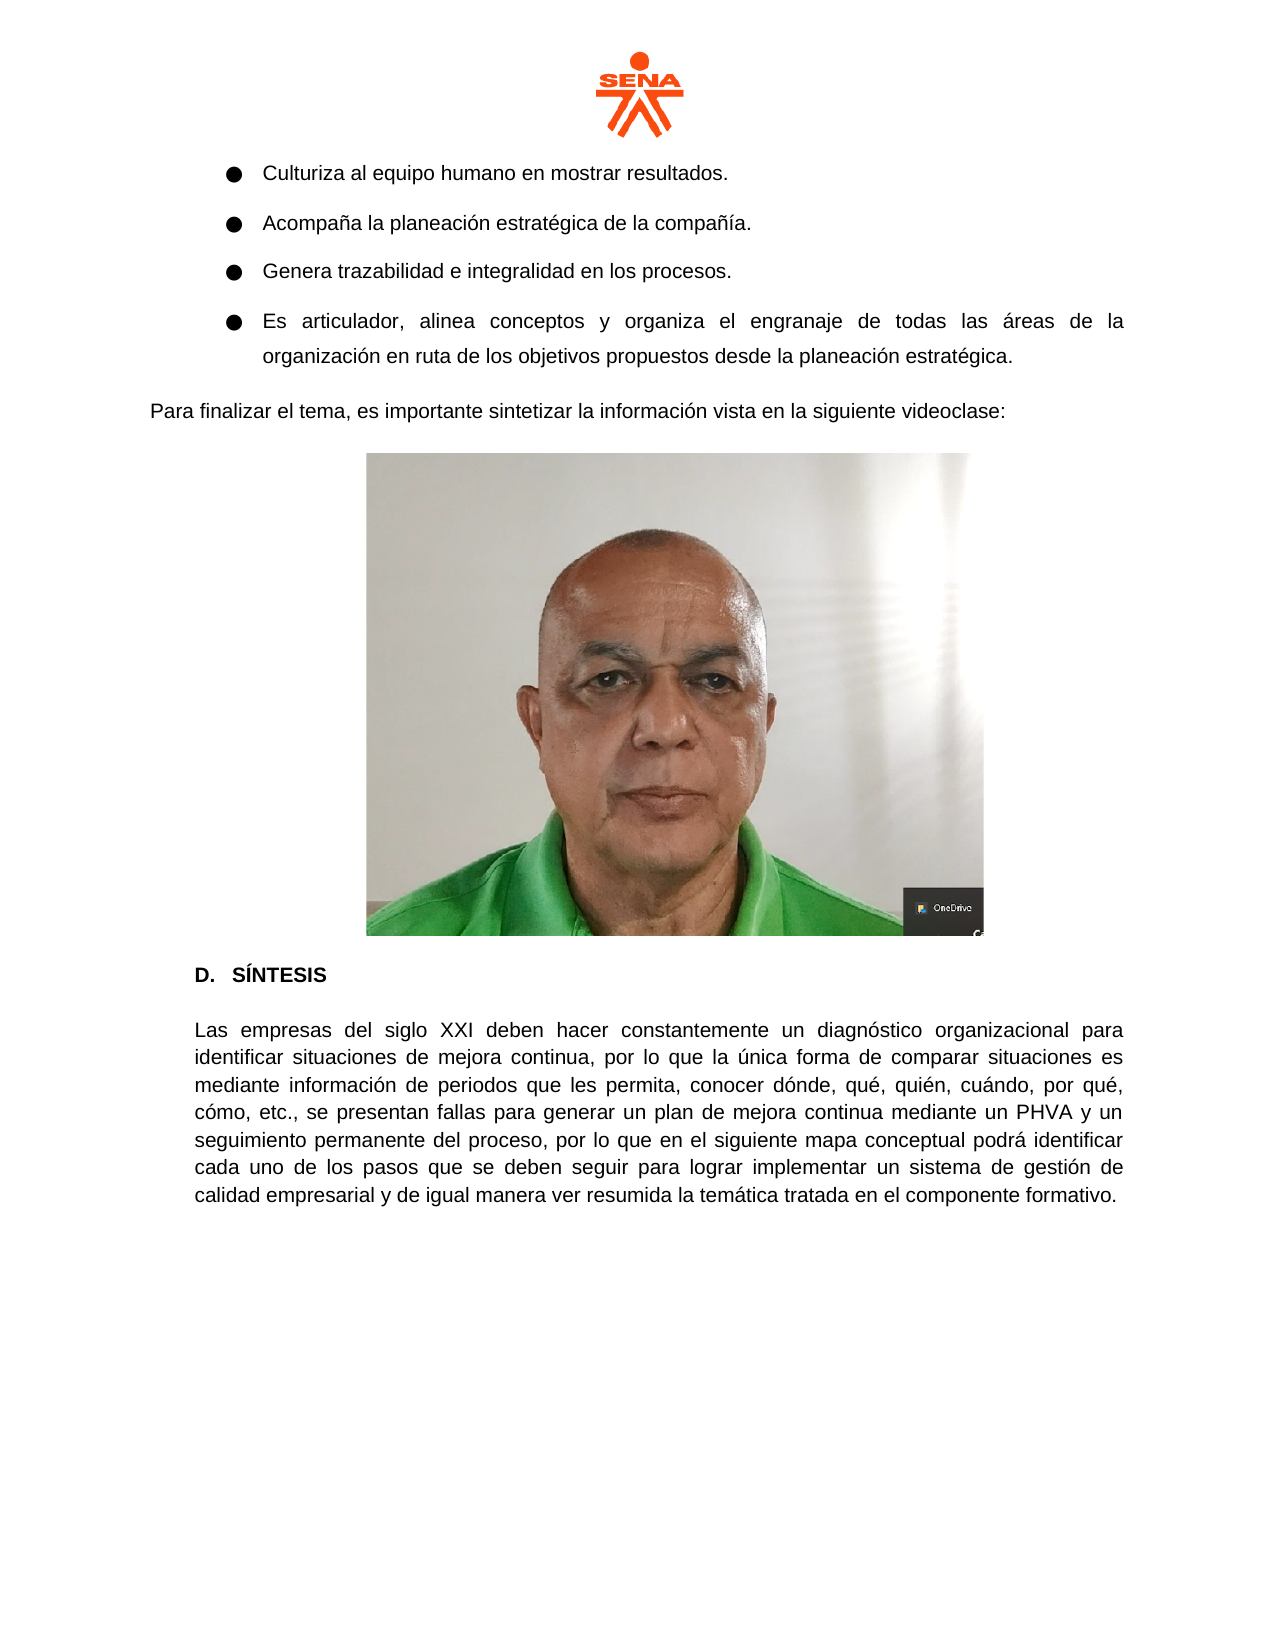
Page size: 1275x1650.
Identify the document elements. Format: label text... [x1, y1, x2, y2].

text Las empresas del siglo XXI deben hacer constantemente un diagnóstico organizacional para identificar situaciones de mejora continua, por lo que la única forma de comparar situaciones es mediante información de periodos que les permita, conocer dónde, qué, quién, cuándo, por qué, cómo, etc., se presentan fallas para generar un plan de mejora continua mediante un PHVA y un seguimiento permanente del proceso, por lo que en el siguiente mapa conceptual podrá identificar cada uno de los pasos que se deben seguir para lograr implementar un sistema de gestión de calidad empresarial y de igual manera ver resumida la temática tratada en el componente formativo. [194, 1017, 1125, 1206]
text Para finalizar el tema, es importante sintetizar la información vista en la siguiente videoclase: [150, 398, 1125, 422]
list Culturiza al equipo humano en mostrar resultados. [225, 150, 1125, 193]
picture [366, 453, 984, 936]
picture [585, 48, 690, 142]
list Acompaña la planeación estratégica de la compañía. [225, 199, 1125, 242]
list Es articulador, alinea conceptos y organiza el engranaje de todas las áreas de la organización en ruta de los objetivos propuestos desde la planeación estratégica. [225, 297, 1125, 367]
list Genera trazabilidad e integralidad en los procesos. [225, 248, 1125, 291]
list SÍNTESIS [194, 962, 1125, 986]
